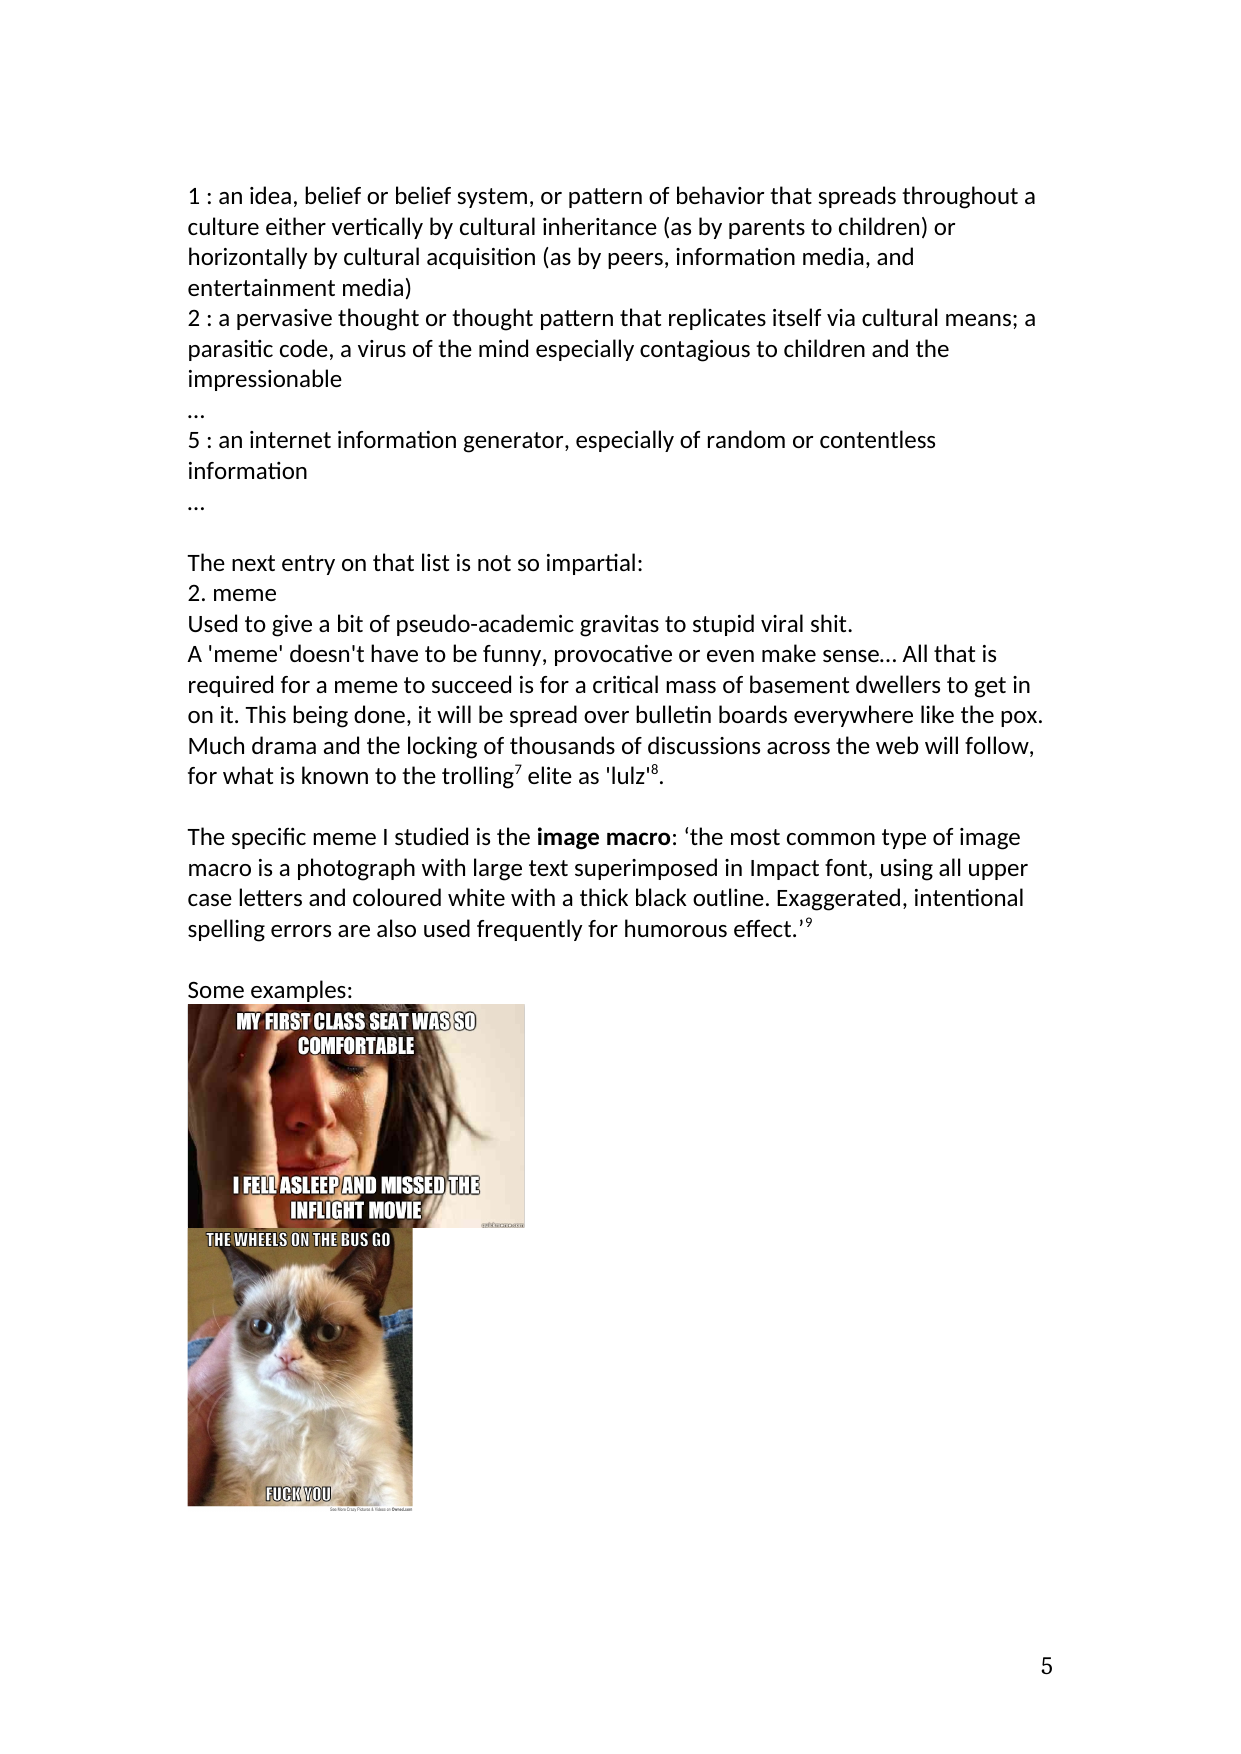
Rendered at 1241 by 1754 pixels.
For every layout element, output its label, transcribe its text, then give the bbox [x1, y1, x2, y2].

text The specific meme I studied is the image macro: ‘the most common type of image macro is a photograph with large text superimposed in Impact font, using all upper case letters and coloured white with a thick black outline. Exaggerated, intentional spelling errors are also used frequently for humorous effect.’ [187, 821, 1053, 943]
text … [187, 486, 1053, 516]
text 2. meme [187, 577, 1053, 608]
text A 'meme' doesn't have to be funny, provocative or even make sense… All that is required for a meme to succeed is for a critical mass of basement dwellers to get in on it. This being done, it will be spread over bulletin boards everywhere like the pox. Much drama and the locking of thousands of discussions across the web will follow, for what is known to the trolling elite as 'lulz'. [187, 638, 1053, 791]
text The next entry on that list is not so impartial: [187, 547, 1053, 577]
text 1 : an idea, belief or belief system, or pattern of behavior that spreads throughout a culture either vertically by cultural inheritance (as by parents to children) or horizontally by cultural acquisition (as by peers, information media, and entertainment media) [187, 181, 1053, 303]
text 2 : a pervasive thought or thought pattern that replicates itself via cultural means; a parasitic code, a virus of the mind especially contagious to children and the impressionable [187, 303, 1053, 394]
text … [187, 394, 1053, 425]
picture [187, 1004, 525, 1512]
text 5 : an internet information generator, especially of random or contentless information [187, 425, 1053, 486]
text Used to give a bit of pseudo-academic gravitas to stupid viral shit. [187, 608, 1053, 638]
text Some examples: [187, 974, 1053, 1004]
